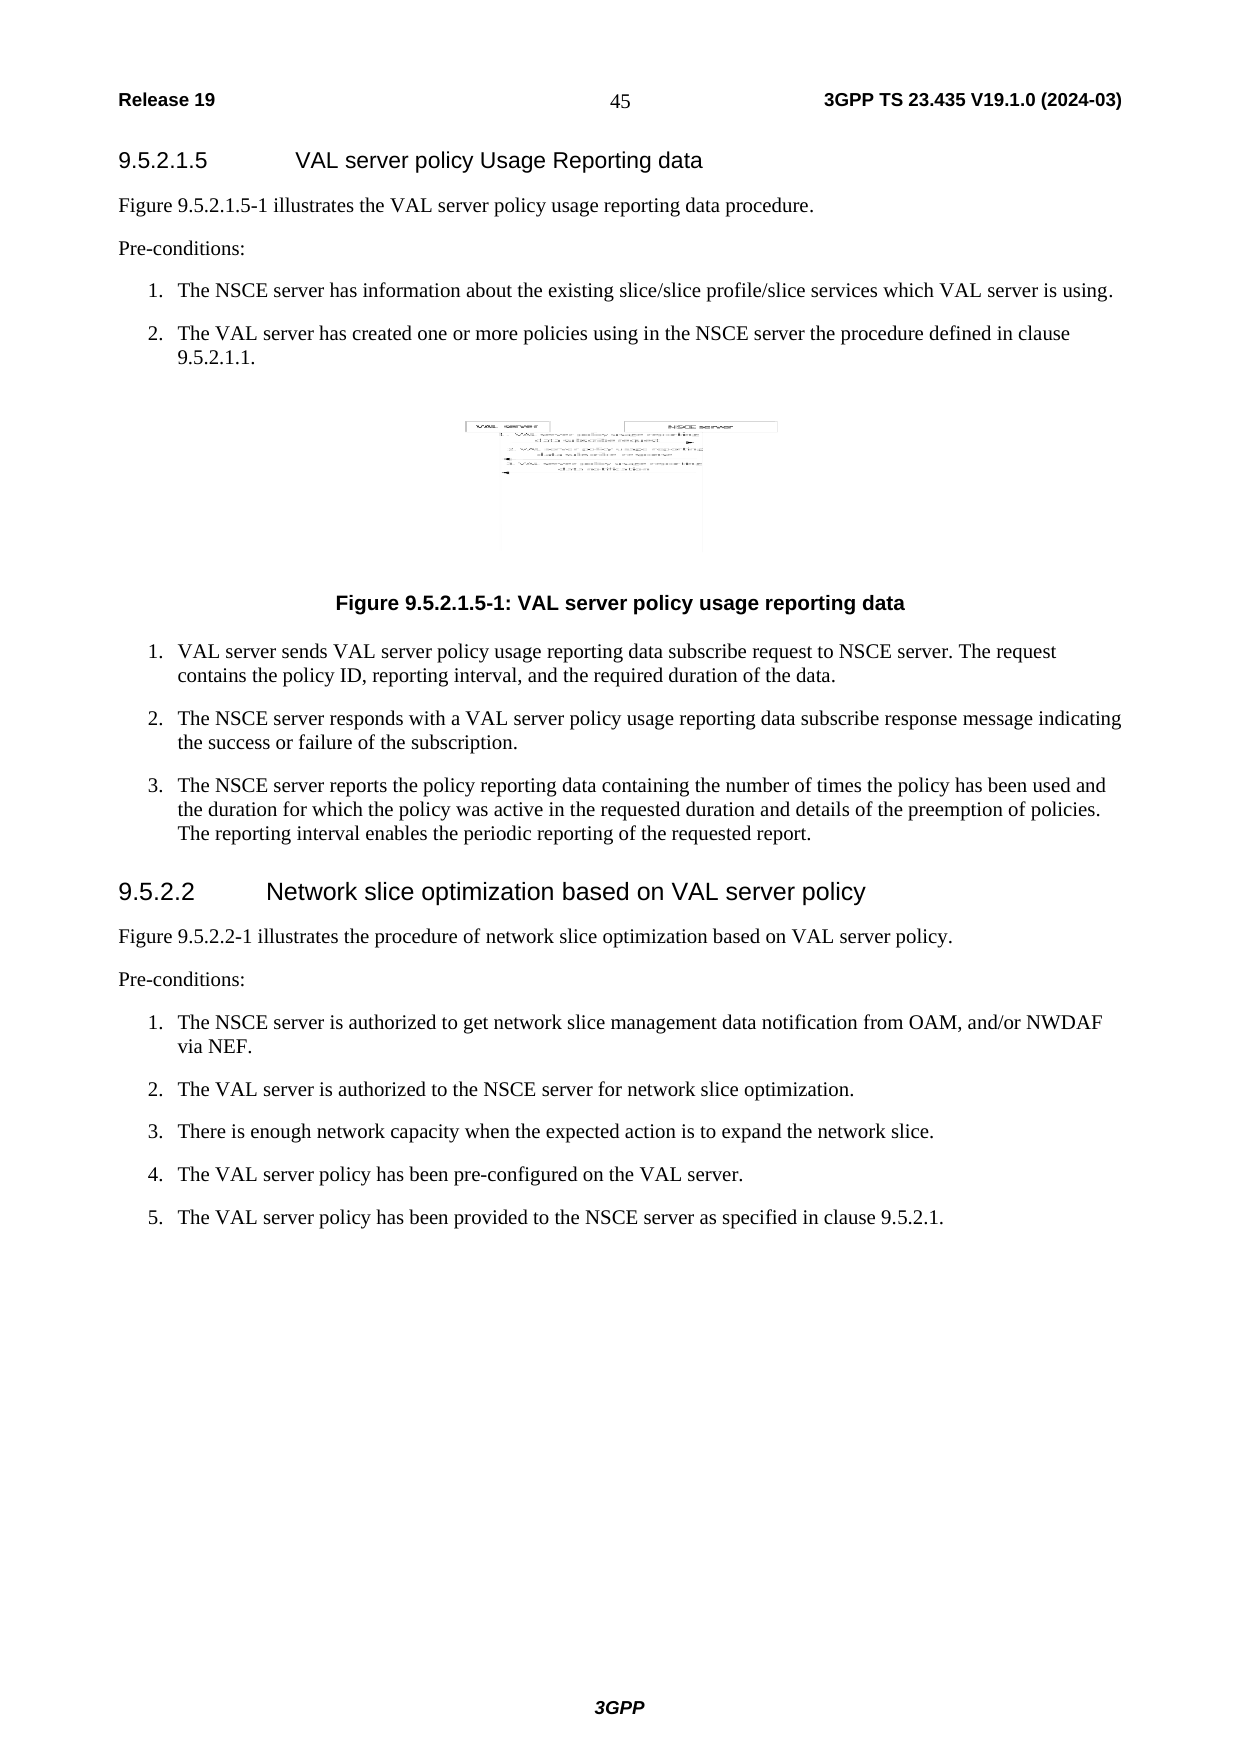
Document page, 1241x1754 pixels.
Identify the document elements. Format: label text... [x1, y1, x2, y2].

text 1. The NSCE server has information about the existing slice/slice profile/slice services which VAL server is using. [148, 278, 1122, 302]
text 5. The VAL server policy has been provided to the NSCE server as specified in clause 9.5.2.1. [148, 1205, 1122, 1229]
text 3. There is enough network capacity when the expected action is to expand the network slice. [148, 1119, 1122, 1143]
text Pre-conditions: [118, 235, 1122, 259]
subtitle 9.5.2.1.5 VAL server policy Usage Reporting data [118, 147, 1122, 174]
text Figure 9.5.2.2-1 illustrates the procedure of network slice optimization based on VAL server policy. [118, 924, 1122, 948]
text 1. VAL server sends VAL server policy usage reporting data subscribe request to NSCE server. The request contains the policy ID, reporting interval, and the required duration of the data. [148, 639, 1122, 687]
text 2. The VAL server has created one or more policies using in the NSCE server the procedure defined in clause 9.5.2.1.1. [148, 321, 1122, 369]
text 2. The VAL server is authorized to the NSCE server for network slice optimization. [148, 1076, 1122, 1101]
text 2. The NSCE server responds with a VAL server policy usage reporting data subscribe response message indicating the success or failure of the subscription. [148, 706, 1122, 754]
text 1. The NSCE server is authorized to get network slice management data notification from OAM, and/or NWDAF via NEF. [148, 1009, 1122, 1058]
text Figure 9.5.2.1.5-1 illustrates the VAL server policy usage reporting data procedure. [118, 193, 1122, 217]
subtitle 9.5.2.2 Network slice optimization based on VAL server policy [118, 876, 1122, 905]
text 4. The VAL server policy has been pre-configured on the VAL server. [148, 1162, 1122, 1186]
text Figure 9.5.2.1.5-1: VAL server policy usage reporting data [118, 590, 1122, 614]
text Pre-conditions: [118, 967, 1122, 991]
text 3. The NSCE server reports the policy reporting data containing the number of times the policy has been used and the duration for which the policy was active in the requested duration and details of the preemption of policies. The reporting interval enables the periodic reporting of the requested report. [148, 773, 1122, 845]
